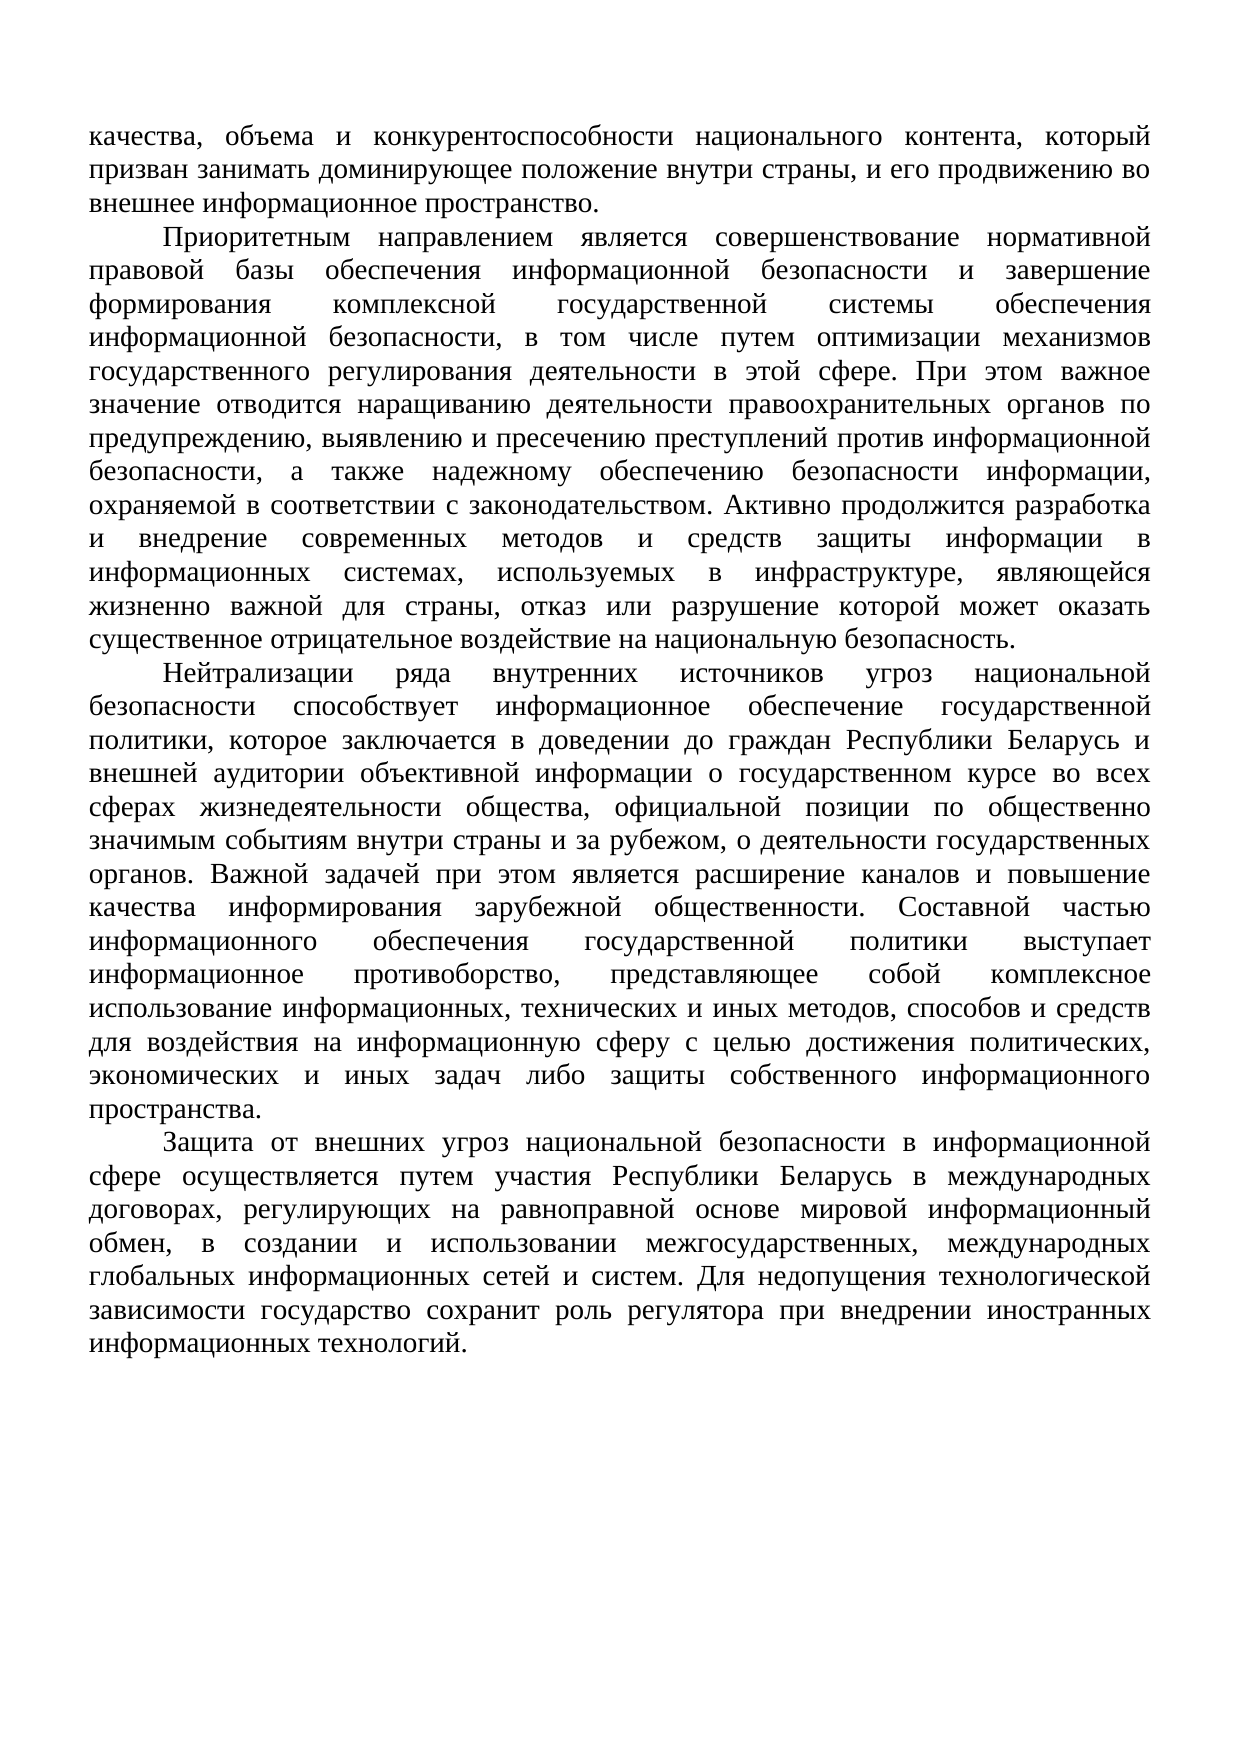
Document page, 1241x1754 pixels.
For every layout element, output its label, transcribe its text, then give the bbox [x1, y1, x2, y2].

text Нейтрализации ряда внутренних источников угроз национальной безопасности способствует информационное обеспечение государственной политики, которое заключается в доведении до граждан Республики Беларусь и внешней аудитории объективной информации о государственном курсе во всех сферах жизнедеятельности общества, официальной позиции по общественно значимым событиям внутри страны и за рубежом, о деятельности государственных органов. Важной задачей при этом является расширение каналов и повышение качества информирования зарубежной общественности. Составной частью информационного обеспечения государственной политики выступает информационное противоборство, представляющее собой комплексное использование информационных, технических и иных методов, способов и средств для воздействия на информационную сферу с целью достижения политических, экономических и иных задач либо защиты собственного информационного пространства. [89, 655, 1152, 1124]
text Приоритетным направлением является совершенствование нормативной правовой базы обеспечения информационной безопасности и завершение формирования комплексной государственной системы обеспечения информационной безопасности, в том числе путем оптимизации механизмов государственного регулирования деятельности в этой сфере. При этом важное значение отводится наращиванию деятельности правоохранительных органов по предупреждению, выявлению и пресечению преступлений против информационной безопасности, а также надежному обеспечению безопасности информации, охраняемой в соответствии с законодательством. Активно продолжится разработка и внедрение современных методов и средств защиты информации в информационных системах, используемых в инфраструктуре, являющейся жизненно важной для страны, отказ или разрушение которой может оказать существенное отрицательное воздействие на национальную безопасность. [89, 219, 1152, 655]
text Защита от внешних угроз национальной безопасности в информационной сфере осуществляется путем участия Республики Беларусь в международных договорах, регулирующих на равноправной основе мировой информационный обмен, в создании и использовании межгосударственных, международных глобальных информационных сетей и систем. Для недопущения технологической зависимости государство сохранит роль регулятора при внедрении иностранных информационных технологий. [89, 1124, 1152, 1359]
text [89, 118, 1152, 219]
